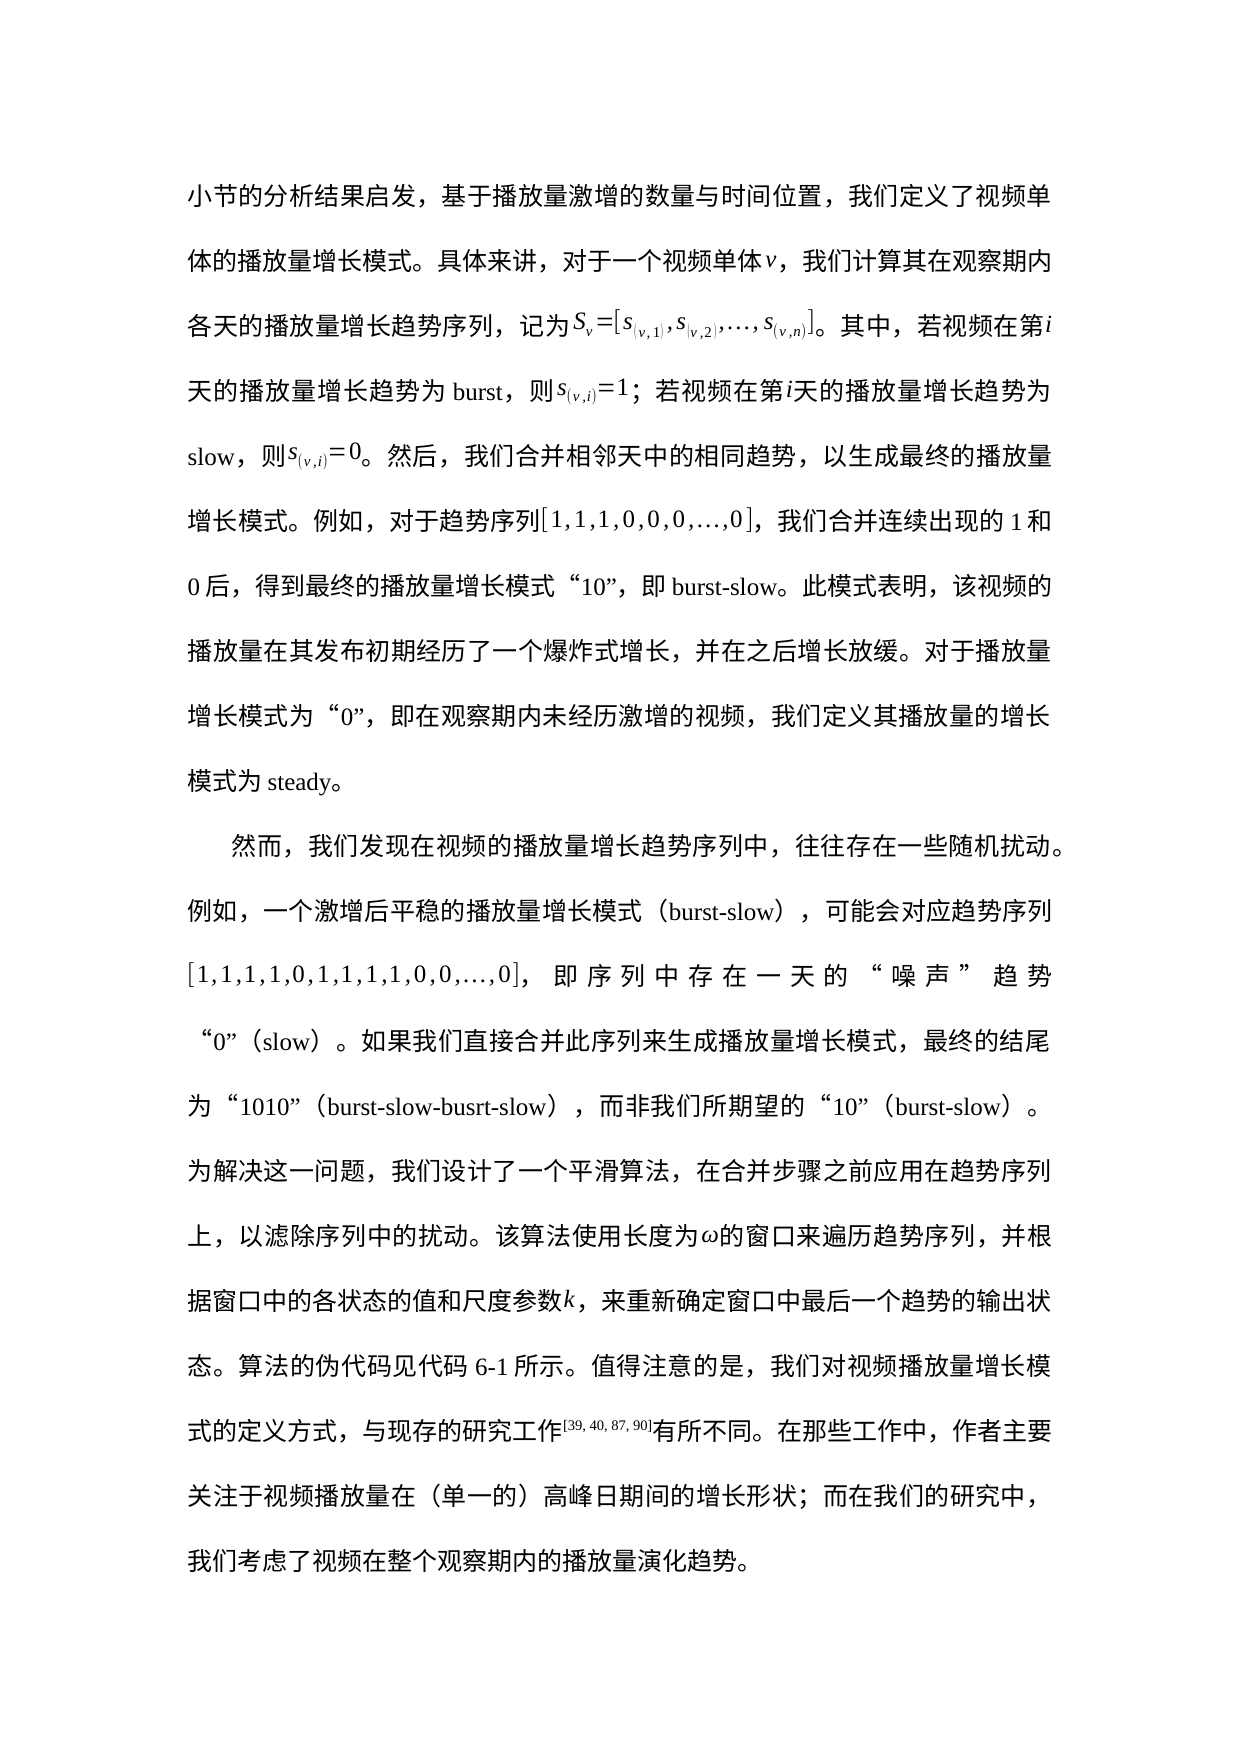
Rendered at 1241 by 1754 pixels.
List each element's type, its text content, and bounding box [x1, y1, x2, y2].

text 然而，我们发现在视频的播放量增长趋势序列中，往往存在一些随机扰动。例如，一个激增后平稳的播放量增长模式（burst-slow），可能会对应趋势序列，即序列中存在一天的“噪声”趋势“0”（slow）。如果我们直接合并此序列来生成播放量增长模式，最终的结尾为“1010”（burst-slow-busrt-slow），而非我们所期望的“10”（burst-slow）。为解决这一问题，我们设计了一个平滑算法，在合并步骤之前应用在趋势序列上，以滤除序列中的扰动。该算法使用长度为的窗口来遍历趋势序列，并根据窗口中的各状态的值和尺度参数，来重新确定窗口中最后一个趋势的输出状态。算法的伪代码见代码6-1所示。值得注意的是，我们对视频播放量增长模式的定义方式，与现存的研究工作[39, 40, 87, 90]有所不同。在那些工作中，作者主要关注于视频播放量在（单一的）高峰日期间的增长形状；而在我们的研究中，我们考虑了视频在整个观察期内的播放量演化趋势。 [187, 812, 1053, 1592]
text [187, 162, 1053, 812]
